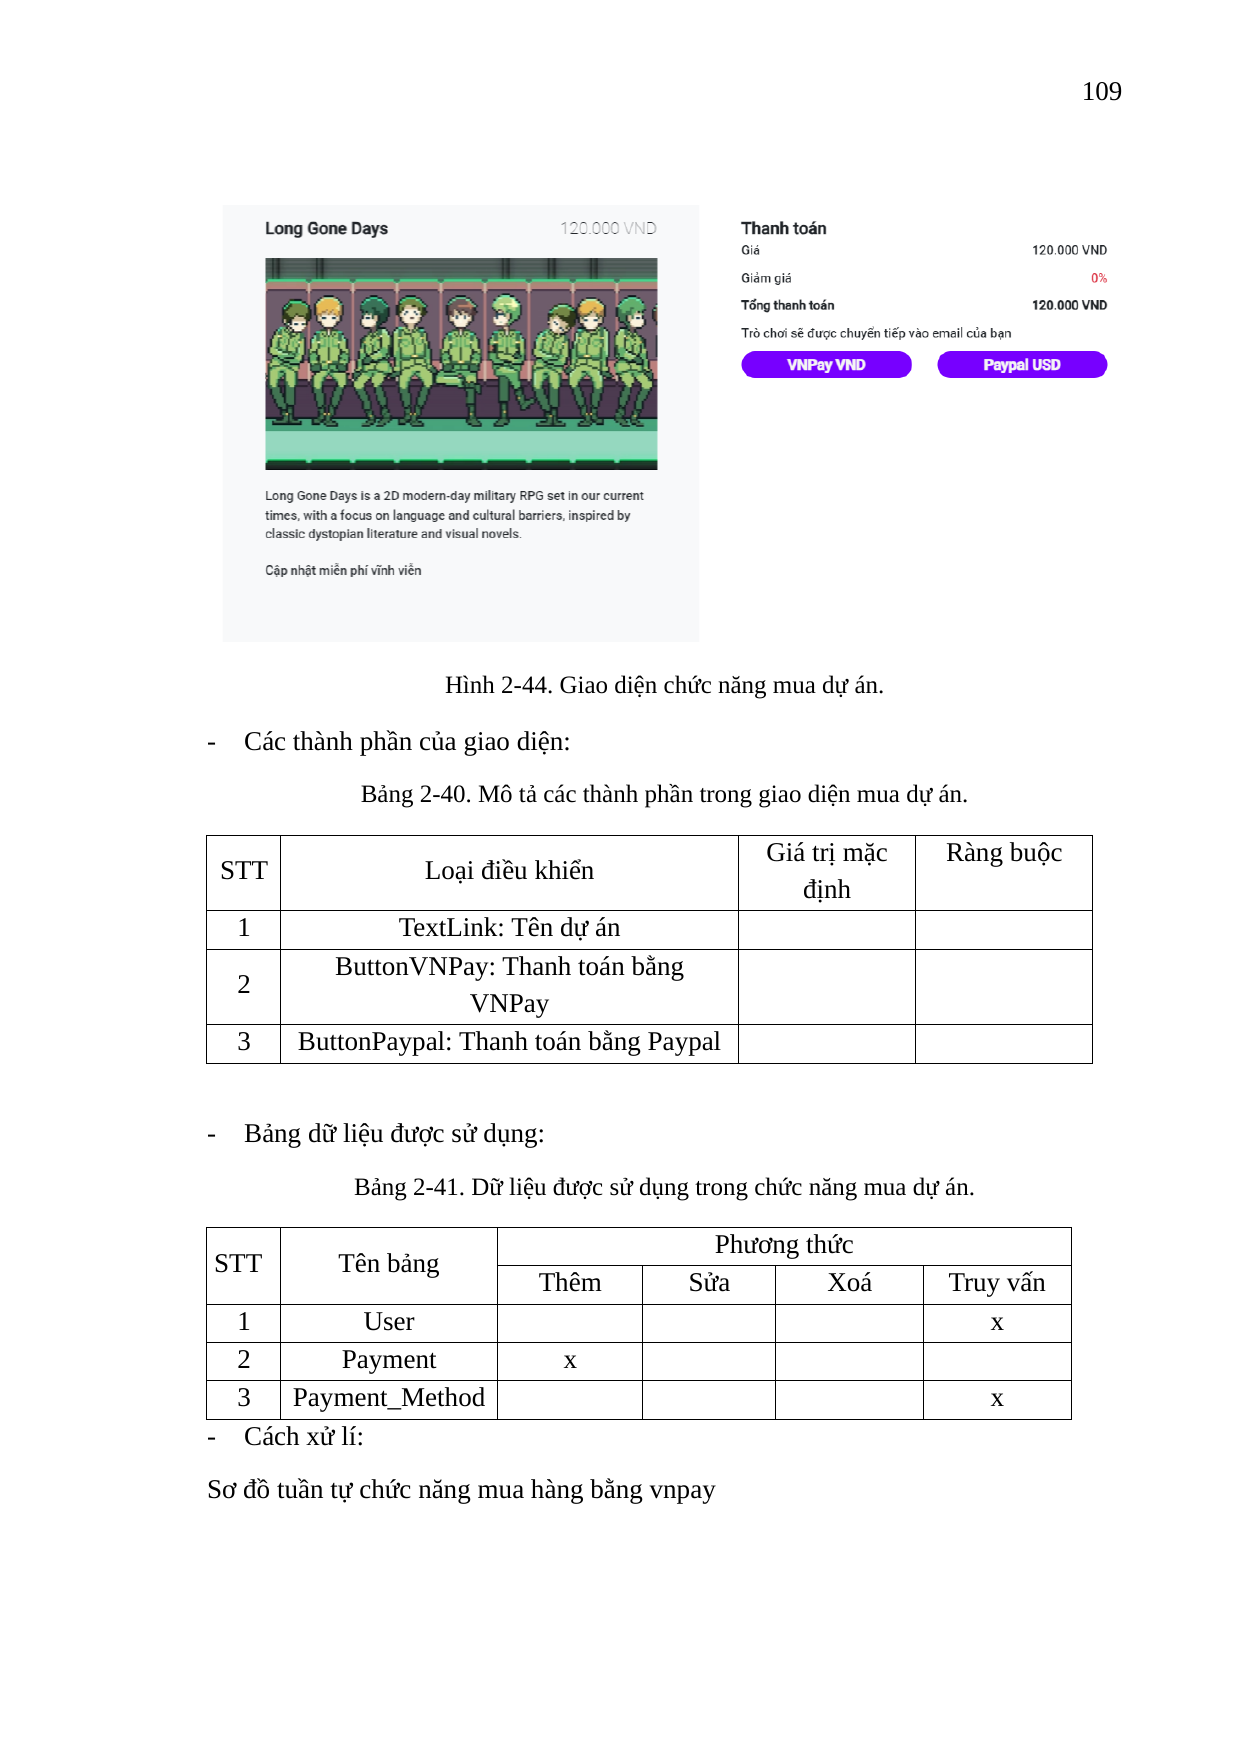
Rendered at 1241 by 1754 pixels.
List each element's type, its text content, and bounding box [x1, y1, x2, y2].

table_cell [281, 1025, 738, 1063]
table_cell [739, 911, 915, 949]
list Bảng dữ liệu được sử dụng: [207, 1118, 1122, 1149]
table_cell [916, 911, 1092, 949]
text Hình 2-44. Giao diện chức năng mua dự án. [207, 670, 1122, 699]
picture [206, 177, 1160, 648]
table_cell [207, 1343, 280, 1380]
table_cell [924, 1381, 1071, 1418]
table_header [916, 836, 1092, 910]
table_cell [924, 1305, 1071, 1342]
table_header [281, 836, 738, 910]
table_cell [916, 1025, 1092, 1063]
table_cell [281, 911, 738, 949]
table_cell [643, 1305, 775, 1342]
text Sơ đồ tuần tự chức năng mua hàng bằng vnpay [207, 1473, 1122, 1505]
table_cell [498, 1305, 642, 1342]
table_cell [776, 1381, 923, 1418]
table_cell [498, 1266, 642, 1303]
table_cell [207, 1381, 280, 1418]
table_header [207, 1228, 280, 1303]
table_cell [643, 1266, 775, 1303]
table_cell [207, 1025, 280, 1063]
text Bảng 2-40. Mô tả các thành phần trong giao diện mua dự án. [207, 779, 1122, 808]
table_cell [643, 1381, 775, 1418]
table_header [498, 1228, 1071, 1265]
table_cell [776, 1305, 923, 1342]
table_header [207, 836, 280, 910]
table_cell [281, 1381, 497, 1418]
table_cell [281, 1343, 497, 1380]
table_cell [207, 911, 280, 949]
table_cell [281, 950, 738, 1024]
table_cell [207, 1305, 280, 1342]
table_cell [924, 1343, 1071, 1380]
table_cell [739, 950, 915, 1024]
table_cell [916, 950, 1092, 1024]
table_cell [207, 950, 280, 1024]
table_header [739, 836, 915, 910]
list Cách xử lí: [207, 1419, 1122, 1451]
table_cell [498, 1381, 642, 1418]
list Các thành phần của giao diện: [207, 725, 1122, 757]
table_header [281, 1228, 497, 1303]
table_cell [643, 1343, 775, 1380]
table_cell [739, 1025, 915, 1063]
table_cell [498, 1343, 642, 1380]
text Bảng 2-41. Dữ liệu được sử dụng trong chức năng mua dự án. [207, 1172, 1122, 1200]
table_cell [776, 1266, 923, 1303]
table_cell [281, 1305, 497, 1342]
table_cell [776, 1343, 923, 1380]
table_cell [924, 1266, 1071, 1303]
